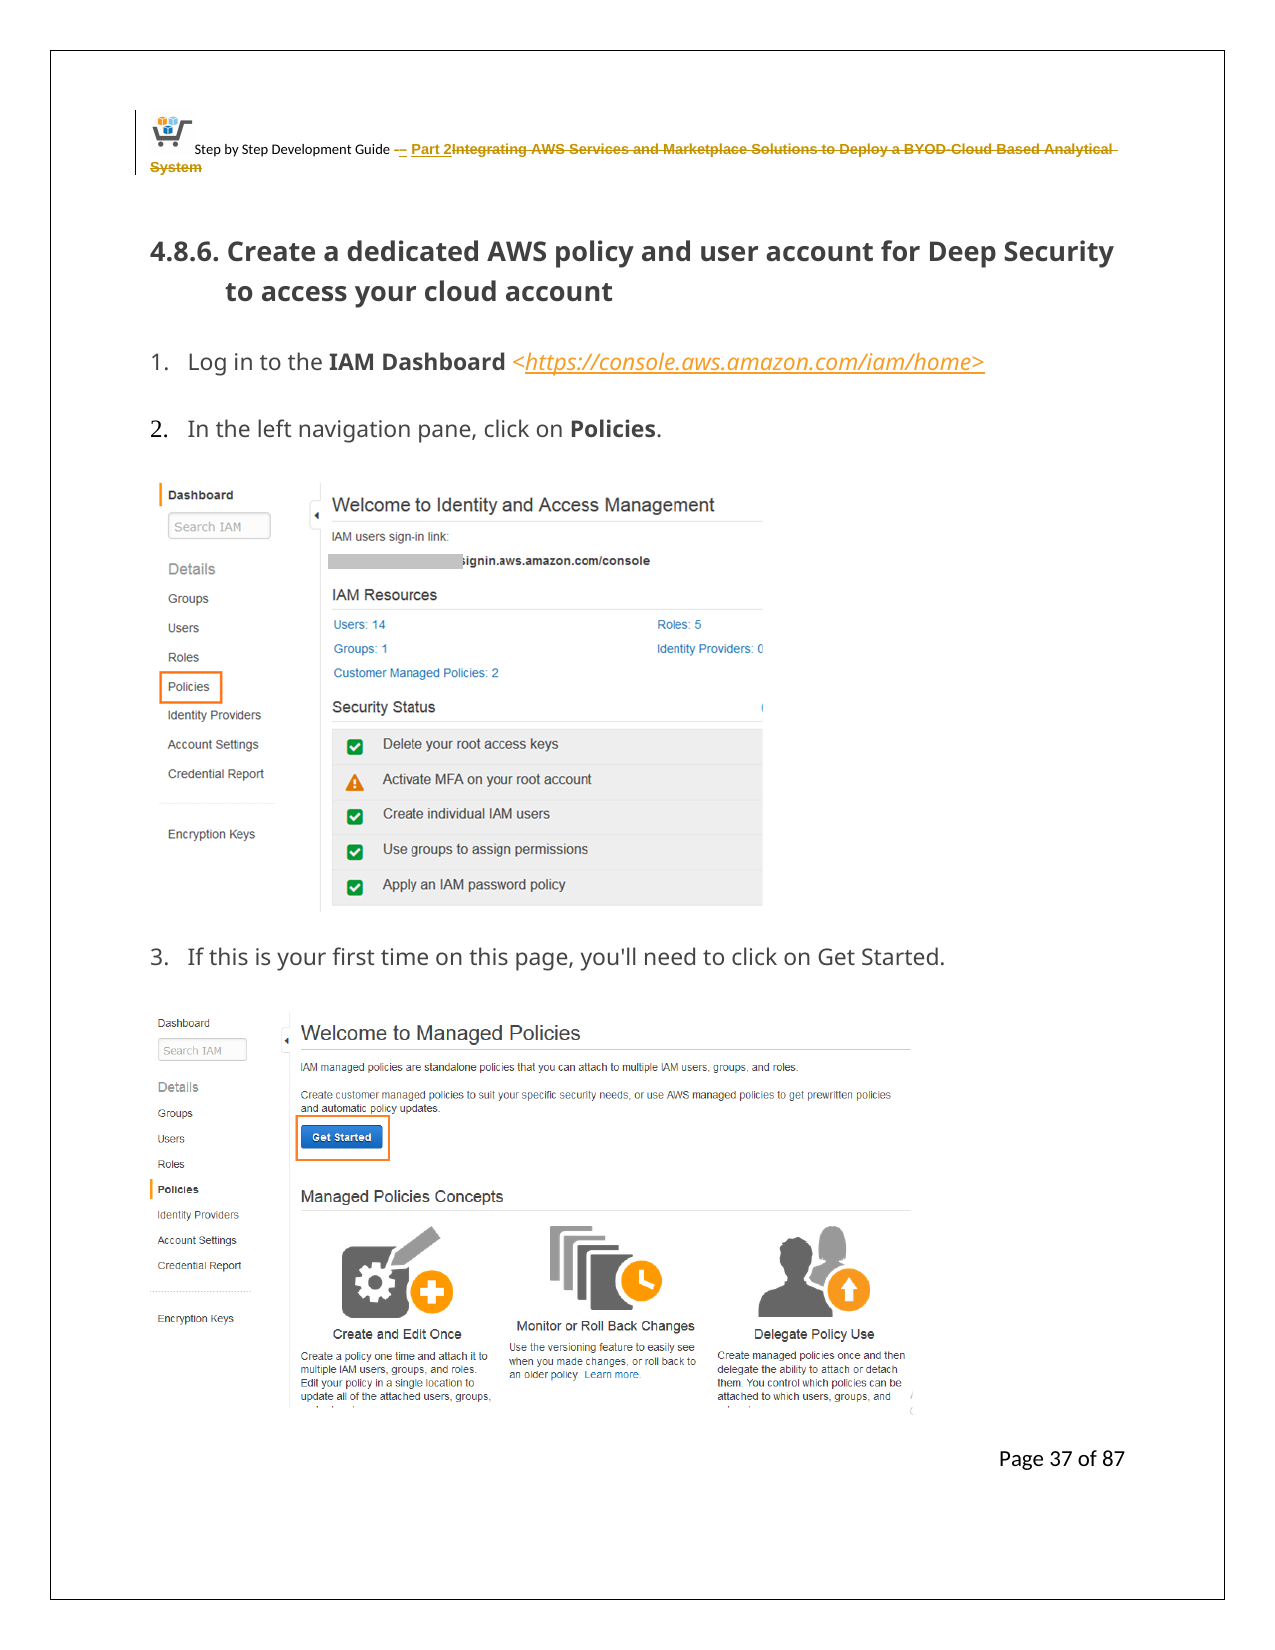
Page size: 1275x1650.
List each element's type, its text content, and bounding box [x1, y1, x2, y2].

list In the left navigation pane, click on Policies. [150, 413, 1125, 444]
list If this is your first time on this page, you'll need to click on Get Started. [150, 940, 1125, 972]
picture [150, 477, 763, 912]
list Log in to the IAM Dashboard <https://console.aws.amazon.com/iam/home> [150, 346, 1125, 377]
picture [150, 110, 195, 155]
picture [150, 1007, 913, 1416]
list 4.8.6. Create a dedicated AWS policy and user account for Deep Security to access your cloud account [150, 232, 1125, 309]
